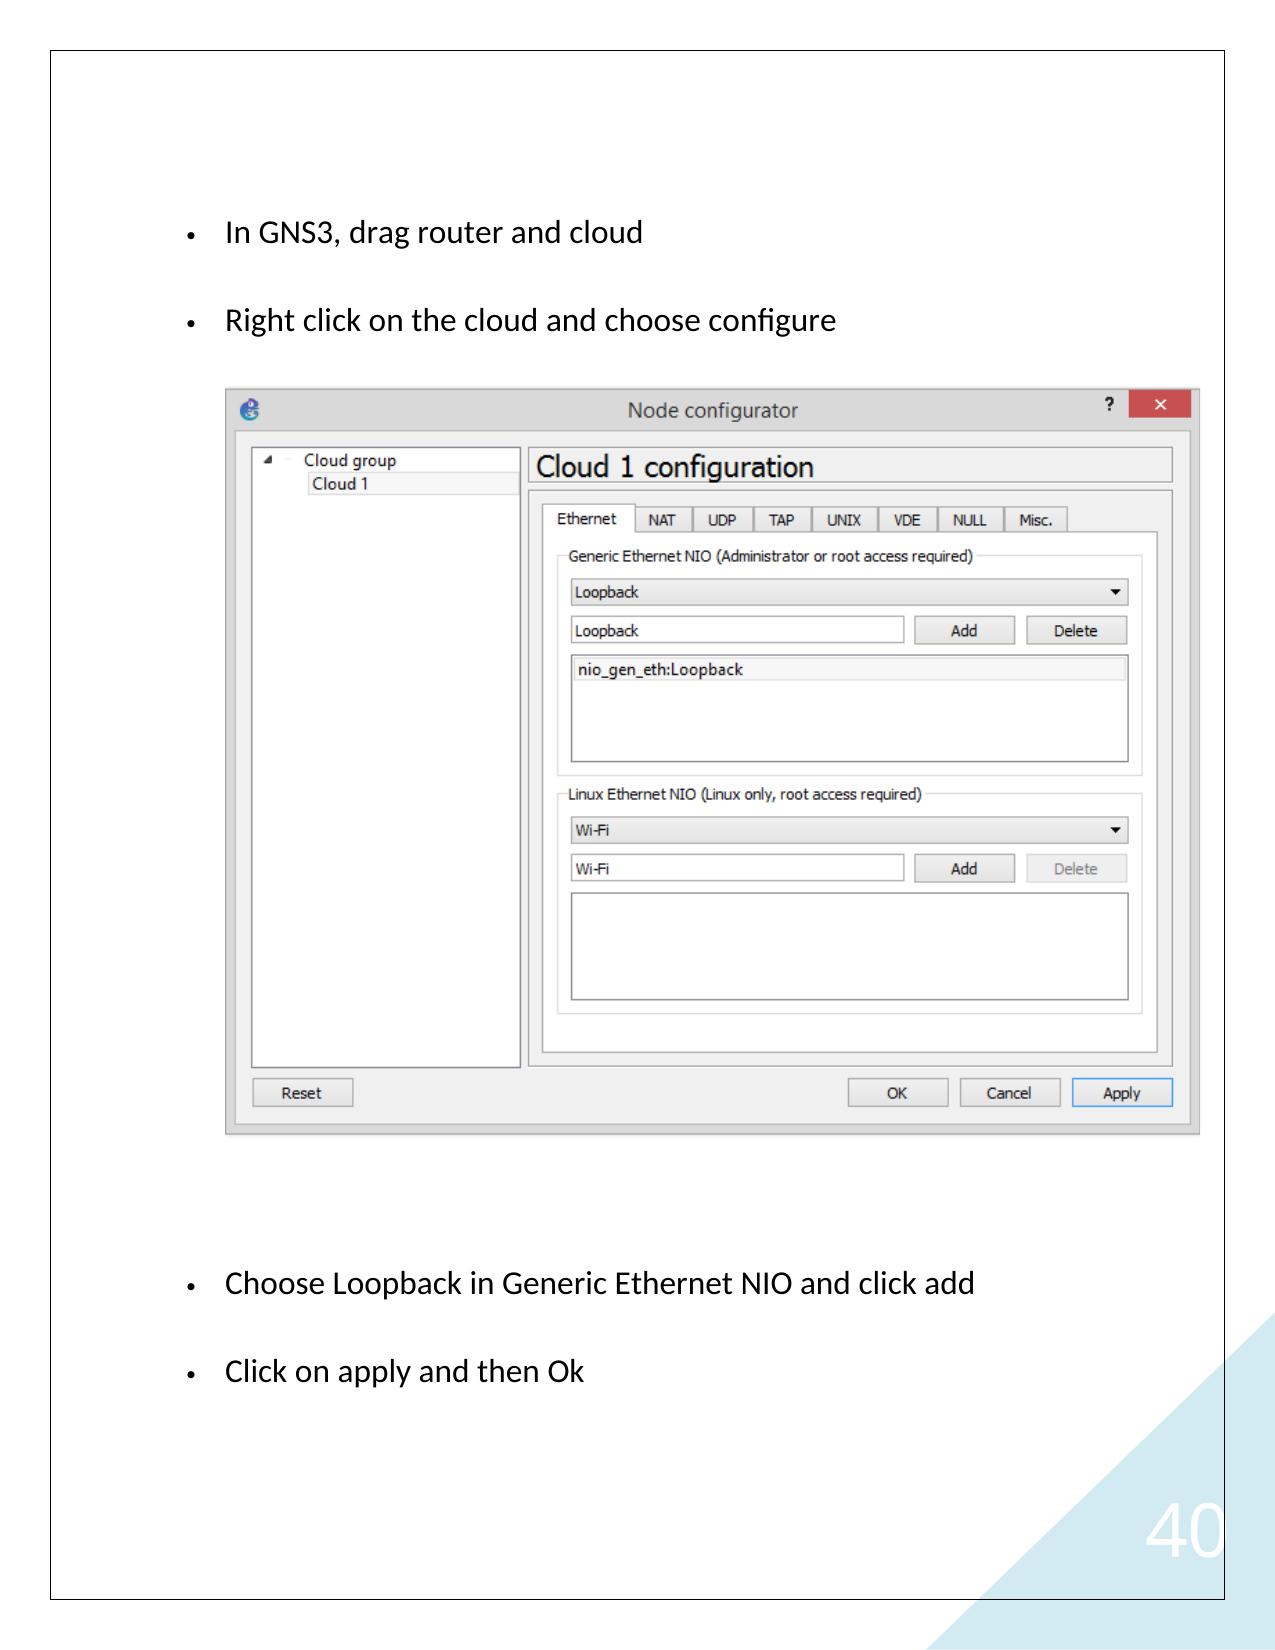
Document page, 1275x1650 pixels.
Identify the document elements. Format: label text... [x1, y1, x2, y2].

list Click on apply and then Ok [187, 1350, 1125, 1391]
list In GNS3, drag router and cloud [187, 211, 1125, 251]
list Choose Loopback in Generic Ethernet NIO and click add [187, 1262, 1125, 1303]
list Right click on the cloud and choose configure [187, 298, 1125, 339]
picture [225, 386, 1200, 1139]
